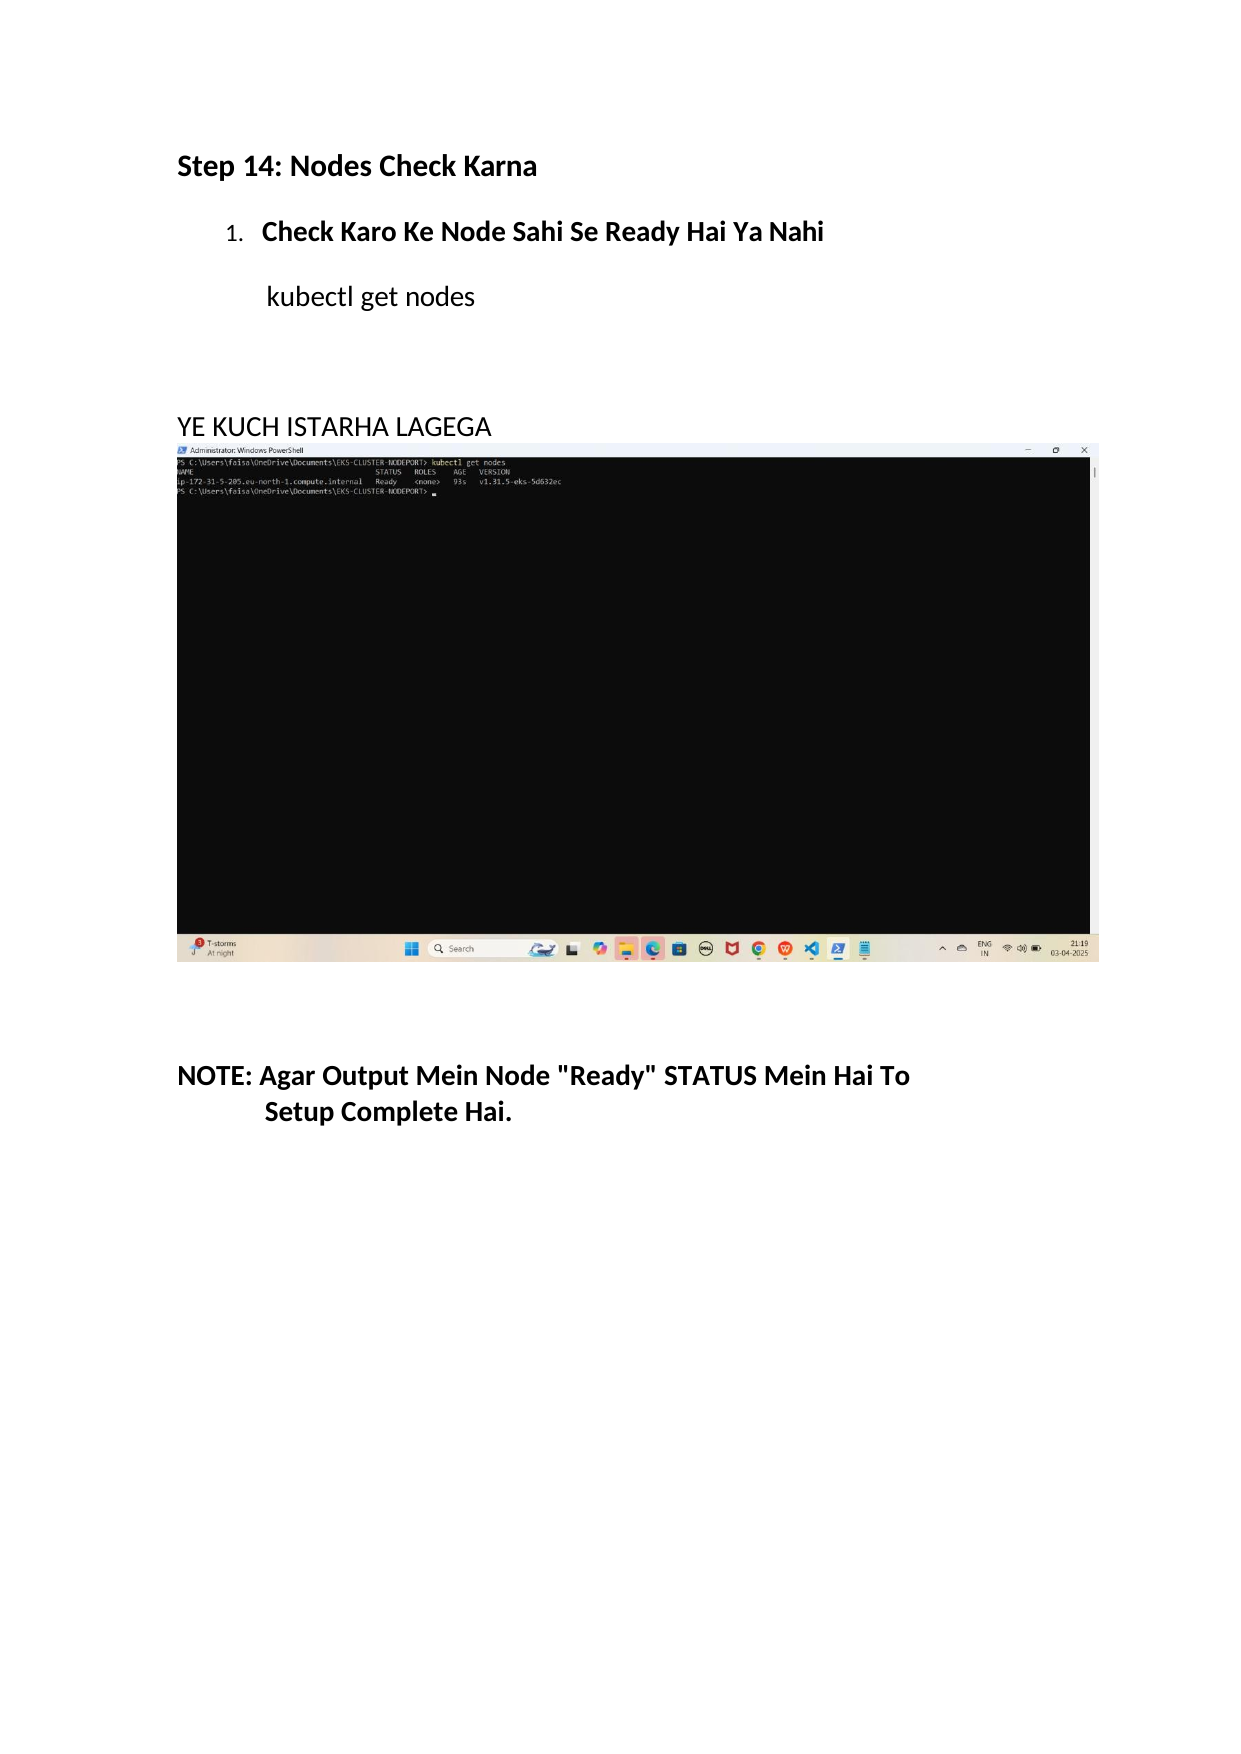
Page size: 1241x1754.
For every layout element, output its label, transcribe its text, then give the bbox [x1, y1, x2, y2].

text kubectl get nodes [266, 278, 1107, 314]
text NOTE: Agar Output Mein Node "Ready" STATUS Mein Hai To Setup Complete Hai. [177, 1057, 959, 1128]
text YE KUCH ISTARHA LAGEGA [177, 408, 1107, 444]
subtitle Step 14: Nodes Check Karna [177, 146, 1107, 184]
text 1. Check Karo Ke Node Sahi Se Ready Hai Ya Nahi [225, 213, 1107, 249]
picture [177, 443, 1099, 962]
